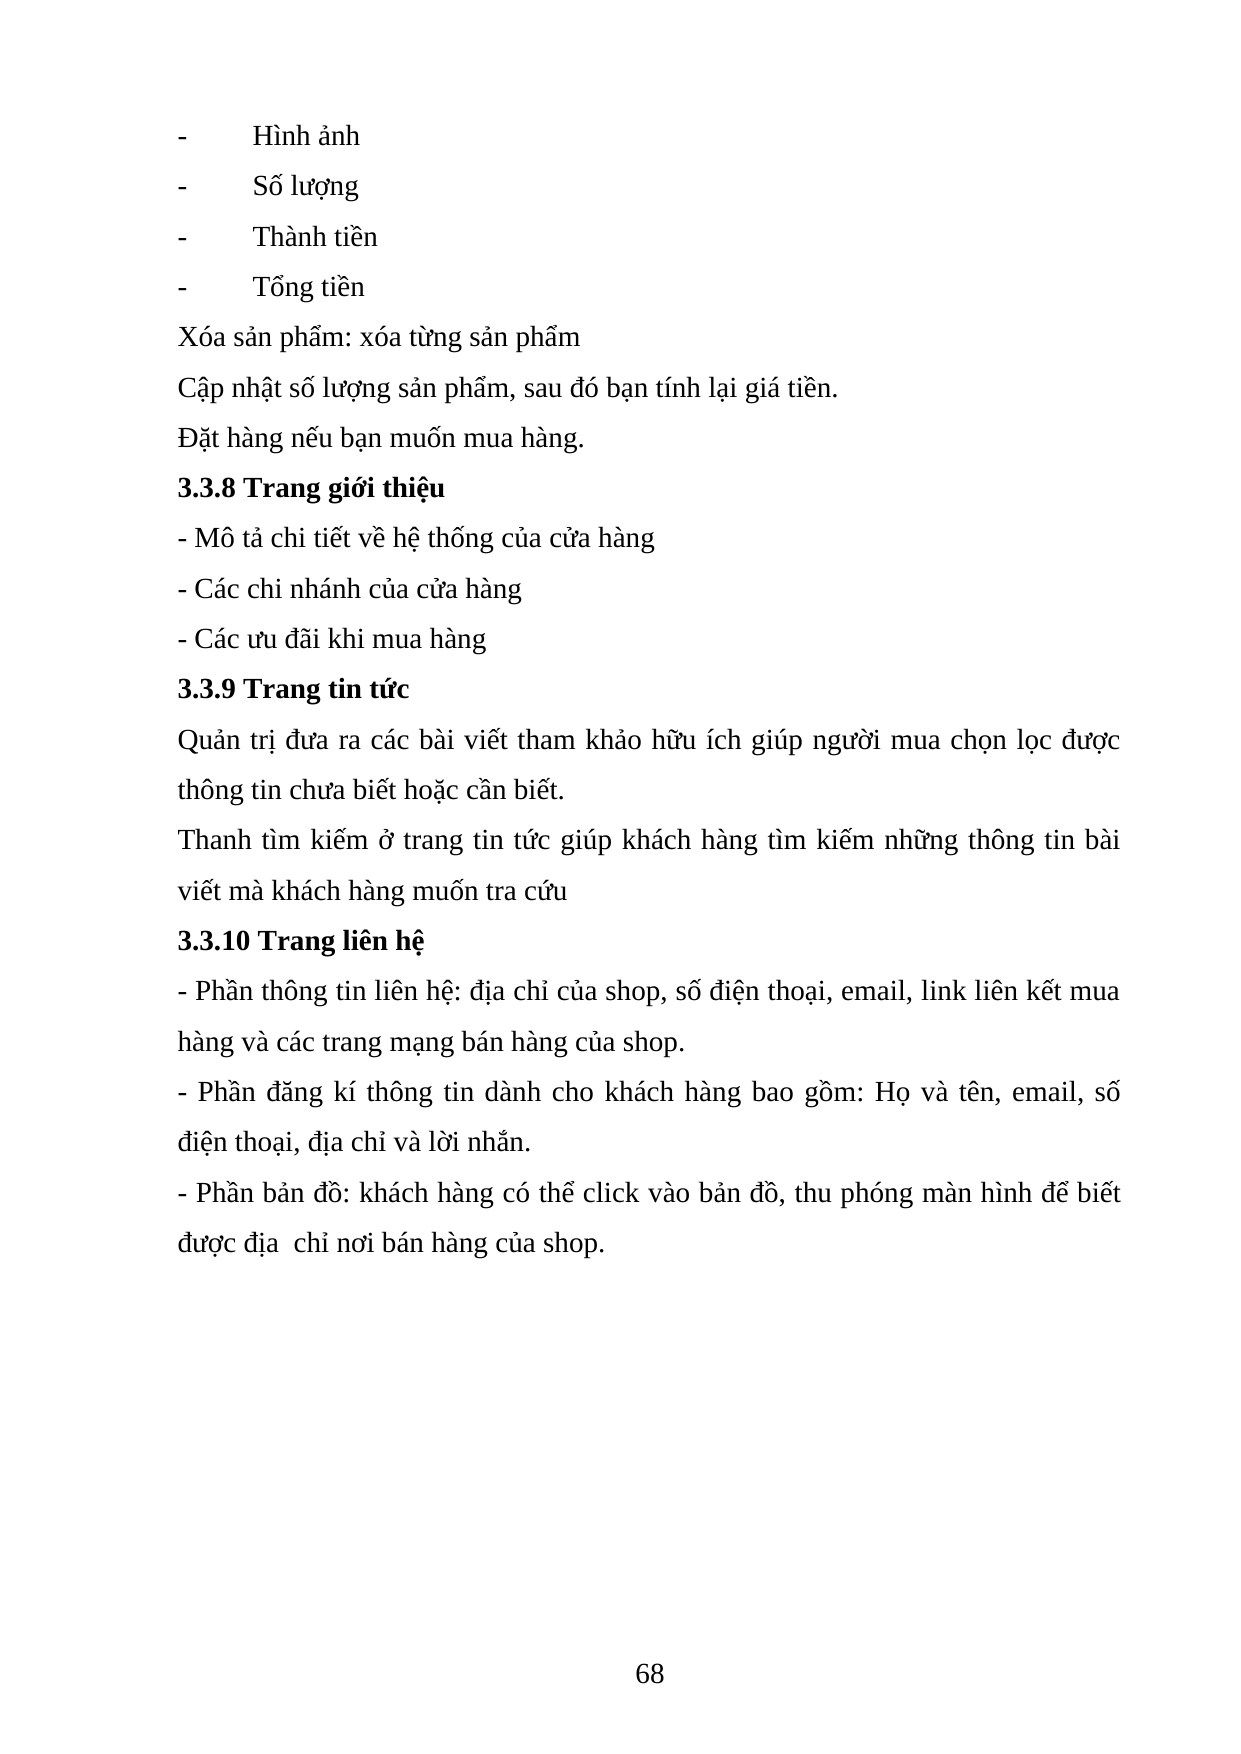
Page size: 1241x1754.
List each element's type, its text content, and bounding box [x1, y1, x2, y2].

text 3.3.9 Trang tin tức [177, 672, 1122, 705]
text - Các ưu đãi khi mua hàng [177, 621, 1122, 655]
text Thanh tìm kiếm ở trang tin tức giúp khách hàng tìm kiếm những thông tin bài viết mà khách hàng muốn tra cứu [177, 822, 1122, 906]
text - Thành tiền [177, 219, 1122, 252]
text - Tổng tiền [177, 269, 1122, 303]
text - Phần bản đồ: khách hàng có thể click vào bản đồ, thu phóng màn hình để biết được địa chỉ nơi bán hàng của shop. [177, 1175, 1122, 1258]
text Xóa sản phẩm: xóa từng sản phẩm [177, 319, 1122, 353]
text - Số lượng [177, 168, 1122, 202]
text - Các chi nhánh của cửa hàng [177, 571, 1122, 604]
text - Phần đăng kí thông tin dành cho khách hàng bao gồm: Họ và tên, email, số điện thoại, địa chỉ và lời nhắn. [177, 1074, 1122, 1158]
text - Hình ảnh [177, 118, 1122, 152]
text Quản trị đưa ra các bài viết tham khảo hữu ích giúp người mua chọn lọc được thông tin chưa biết hoặc cần biết. [177, 722, 1122, 806]
text Cập nhật số lượng sản phẩm, sau đó bạn tính lại giá tiền. [177, 370, 1122, 403]
text - Phần thông tin liên hệ: địa chỉ của shop, số điện thoại, email, link liên kết mua hàng và các trang mạng bán hàng của shop. [177, 973, 1122, 1057]
text 3.3.8 Trang giới thiệu [177, 470, 1122, 504]
text 3.3.10 Trang liên hệ [177, 923, 1122, 957]
text - Mô tả chi tiết về hệ thống của cửa hàng [177, 521, 1122, 554]
text Đặt hàng nếu bạn muốn mua hàng. [177, 420, 1122, 453]
